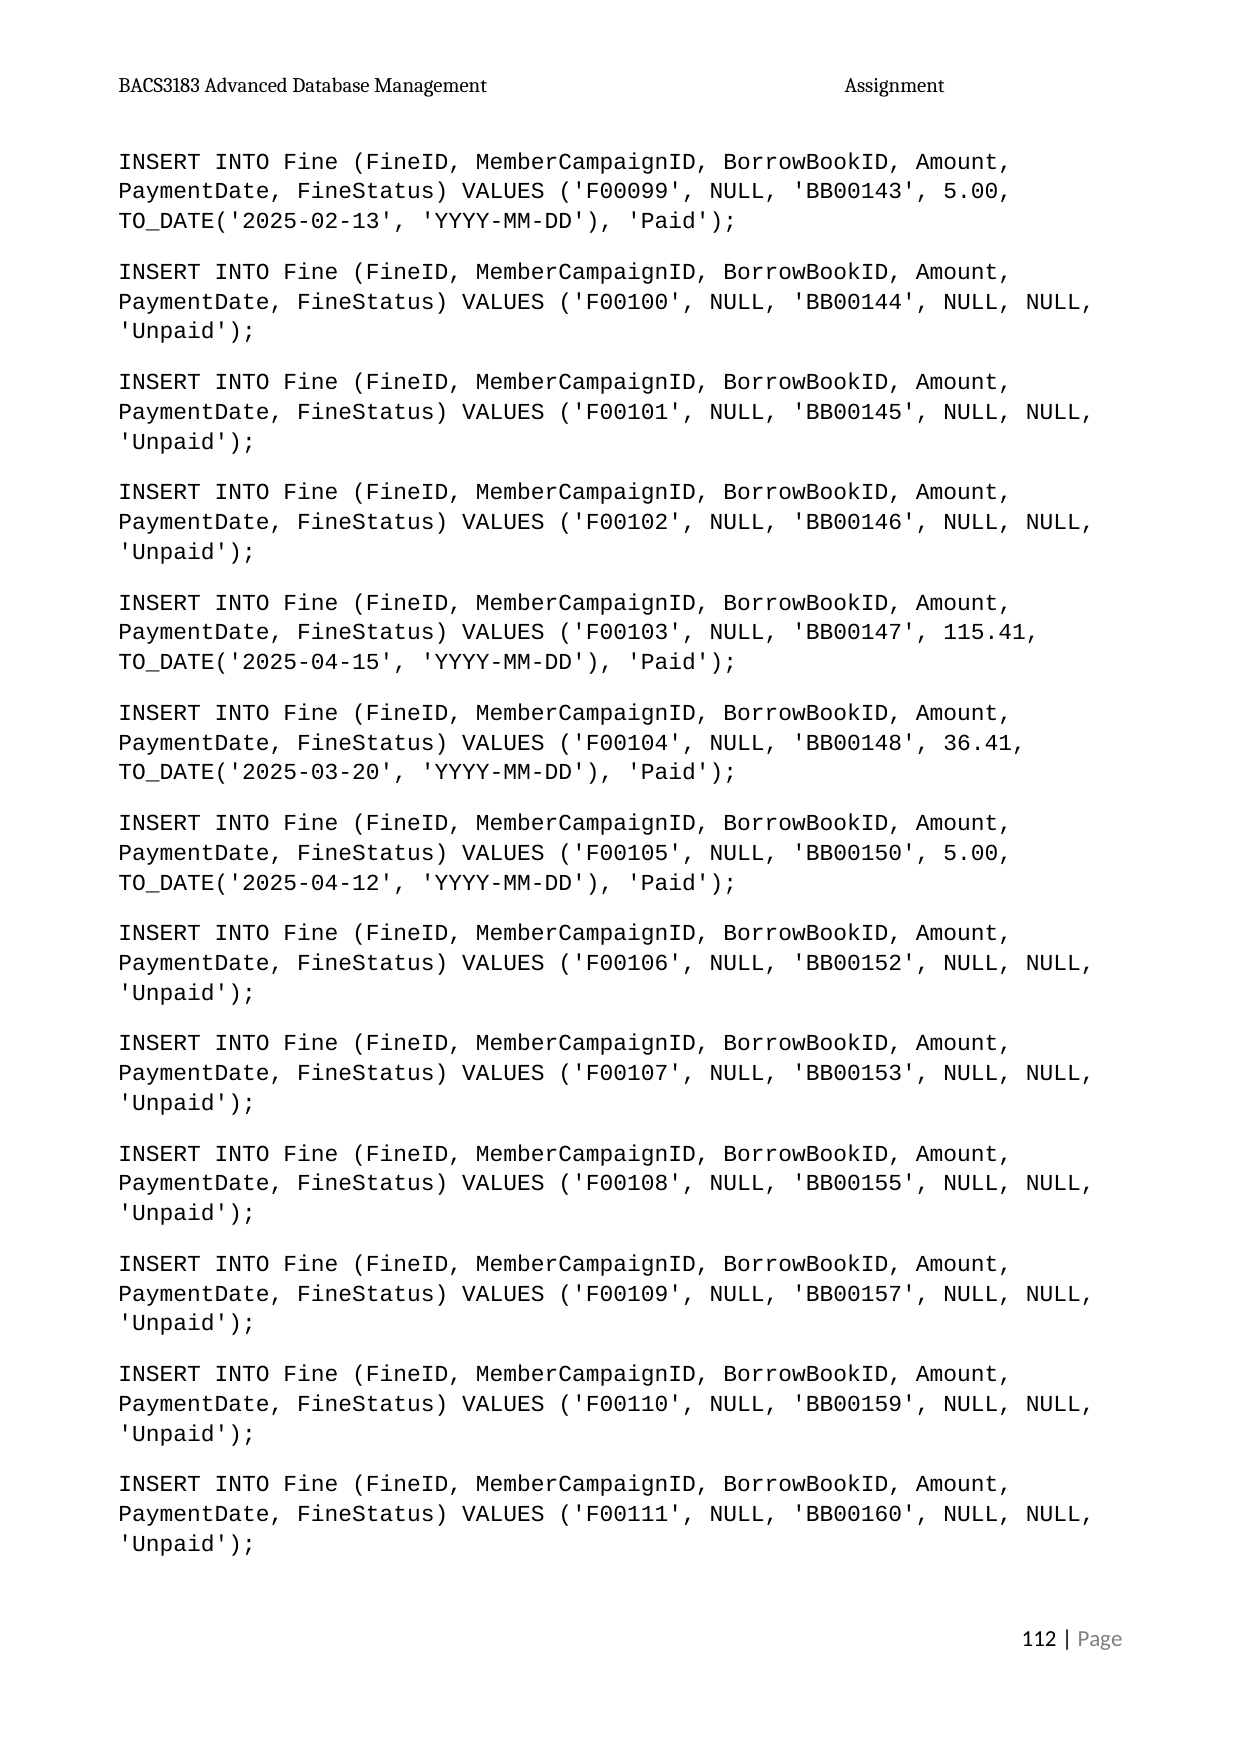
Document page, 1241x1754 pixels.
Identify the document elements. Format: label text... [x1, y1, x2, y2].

text INSERT INTO Fine (FineID, MemberCampaignID, BorrowBookID, Amount, PaymentDate, FineStatus) VALUES ('F00107', NULL, 'BB00153', NULL, NULL, 'Unpaid'); [118, 1032, 1122, 1117]
text INSERT INTO Fine (FineID, MemberCampaignID, BorrowBookID, Amount, PaymentDate, FineStatus) VALUES ('F00106', NULL, 'BB00152', NULL, NULL, 'Unpaid'); [118, 921, 1122, 1007]
text INSERT INTO Fine (FineID, MemberCampaignID, BorrowBookID, Amount, PaymentDate, FineStatus) VALUES ('F00108', NULL, 'BB00155', NULL, NULL, 'Unpaid'); [118, 1142, 1122, 1227]
text INSERT INTO Fine (FineID, MemberCampaignID, BorrowBookID, Amount, PaymentDate, FineStatus) VALUES ('F00110', NULL, 'BB00159', NULL, NULL, 'Unpaid'); [118, 1362, 1122, 1448]
text INSERT INTO Fine (FineID, MemberCampaignID, BorrowBookID, Amount, PaymentDate, FineStatus) VALUES ('F00100', NULL, 'BB00144', NULL, NULL, 'Unpaid'); [118, 260, 1122, 346]
text INSERT INTO Fine (FineID, MemberCampaignID, BorrowBookID, Amount, PaymentDate, FineStatus) VALUES ('F00103', NULL, 'BB00147', 115.41, TO_DATE('2025-04-15', 'YYYY-MM-DD'), 'Paid'); [118, 591, 1122, 676]
text INSERT INTO Fine (FineID, MemberCampaignID, BorrowBookID, Amount, PaymentDate, FineStatus) VALUES ('F00104', NULL, 'BB00148', 36.41, TO_DATE('2025-03-20', 'YYYY-MM-DD'), 'Paid'); [118, 701, 1122, 787]
text INSERT INTO Fine (FineID, MemberCampaignID, BorrowBookID, Amount, PaymentDate, FineStatus) VALUES ('F00102', NULL, 'BB00146', NULL, NULL, 'Unpaid'); [118, 481, 1122, 566]
text INSERT INTO Fine (FineID, MemberCampaignID, BorrowBookID, Amount, PaymentDate, FineStatus) VALUES ('F00111', NULL, 'BB00160', NULL, NULL, 'Unpaid'); [118, 1472, 1122, 1558]
text INSERT INTO Fine (FineID, MemberCampaignID, BorrowBookID, Amount, PaymentDate, FineStatus) VALUES ('F00105', NULL, 'BB00150', 5.00, TO_DATE('2025-04-12', 'YYYY-MM-DD'), 'Paid'); [118, 811, 1122, 897]
text INSERT INTO Fine (FineID, MemberCampaignID, BorrowBookID, Amount, PaymentDate, FineStatus) VALUES ('F00099', NULL, 'BB00143', 5.00, TO_DATE('2025-02-13', 'YYYY-MM-DD'), 'Paid'); [118, 150, 1122, 236]
text INSERT INTO Fine (FineID, MemberCampaignID, BorrowBookID, Amount, PaymentDate, FineStatus) VALUES ('F00101', NULL, 'BB00145', NULL, NULL, 'Unpaid'); [118, 370, 1122, 456]
text INSERT INTO Fine (FineID, MemberCampaignID, BorrowBookID, Amount, PaymentDate, FineStatus) VALUES ('F00109', NULL, 'BB00157', NULL, NULL, 'Unpaid'); [118, 1252, 1122, 1338]
